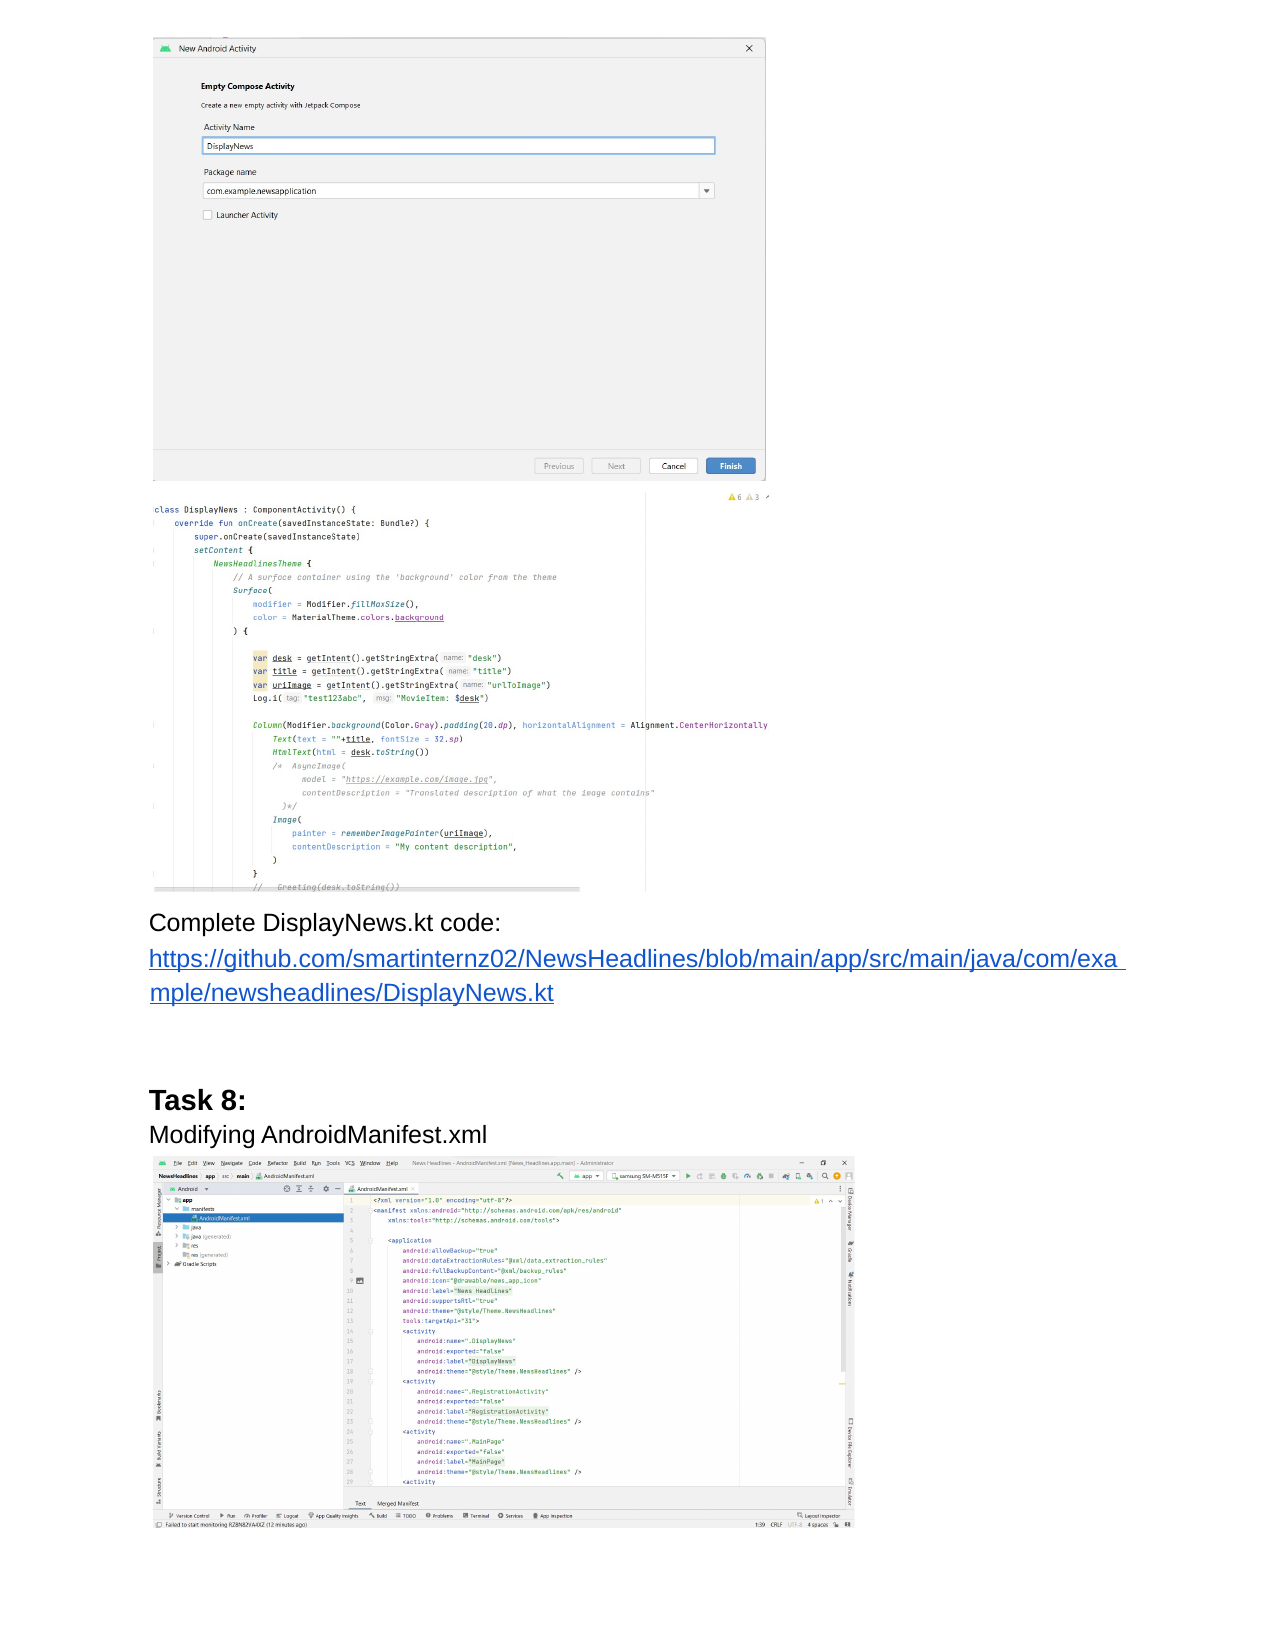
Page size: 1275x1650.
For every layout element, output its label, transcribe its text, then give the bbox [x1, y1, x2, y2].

picture [153, 37, 766, 481]
text Modifying AndroidManifest.xml [148, 1121, 1170, 1149]
picture [153, 492, 769, 892]
text Task 8: [148, 1083, 1170, 1117]
picture [153, 1156, 855, 1528]
text https://github.com/smartinternz02/NewsHeadlines/blob/main/app/src/main/java/com/exa mple/newsheadlines/DisplayNews.kt [148, 944, 1134, 1006]
text Complete DisplayNews.kt code: [148, 908, 1170, 937]
